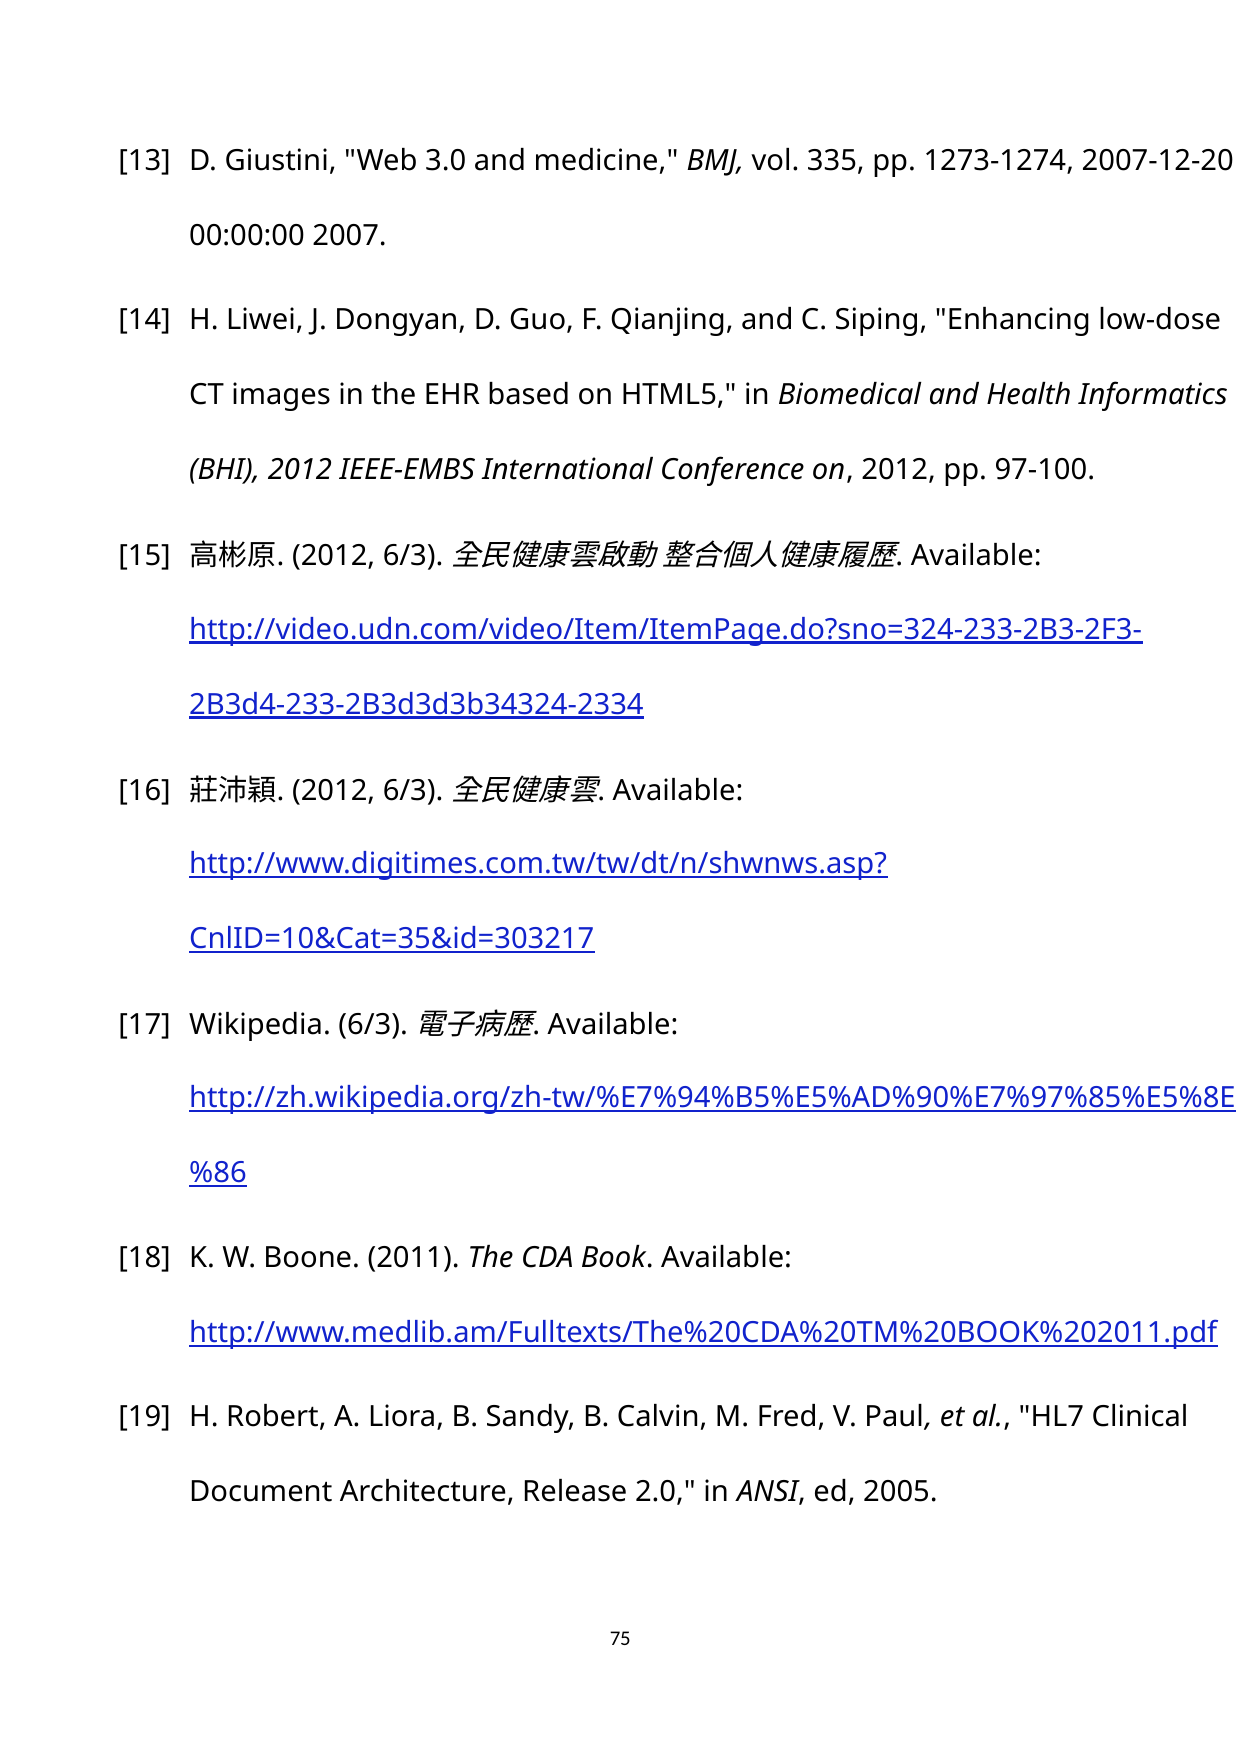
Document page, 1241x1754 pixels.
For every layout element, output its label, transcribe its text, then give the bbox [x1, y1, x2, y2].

text [19] H. Robert, A. Liora, B. Sandy, B. Calvin, M. Fred, V. Paul, et al., "HL7 Clinical Document Architecture, Release 2.0," in ANSI, ed, 2005. [118, 1378, 1239, 1528]
text [13] D. Giustini, "Web 3.0 and medicine," BMJ, vol. 335, pp. 1273-1274, 2007-12-20 00:00:00 2007. [118, 122, 1239, 272]
text [18] K. W. Boone. (2011). The CDA Book. Available: http://www.medlib.am/Fulltexts/The%20CDA%20TM%20BOOK%202011.pdf [118, 1218, 1239, 1368]
text [16] 莊沛穎. (2012, 6/3). 全民健康雲. Available: http://www.digitimes.com.tw/tw/dt/n/shwnws.asp?CnlID=10&Cat=35&id=303217 [118, 750, 1239, 975]
text [17] Wikipedia. (6/3). 電子病歷. Available: http://zh.wikipedia.org/zh-tw/%E7%94%B5%E5%AD%90%E7%97%85%E5%8E%86 [118, 984, 1239, 1209]
text [14] H. Liwei, J. Dongyan, D. Guo, F. Qianjing, and C. Siping, "Enhancing low-dose CT images in the EHR based on HTML5," in Biomedical and Health Informatics (BHI), 2012 IEEE-EMBS International Conference on, 2012, pp. 97-100. [118, 281, 1239, 506]
text [15] 高彬原. (2012, 6/3). 全民健康雲啟動 整合個人健康履歷. Available: http://video.udn.com/video/Item/ItemPage.do?sno=324-233-2B3-2F3-2B3d4-233-2B3d3d3b34324-2334 [118, 515, 1239, 740]
